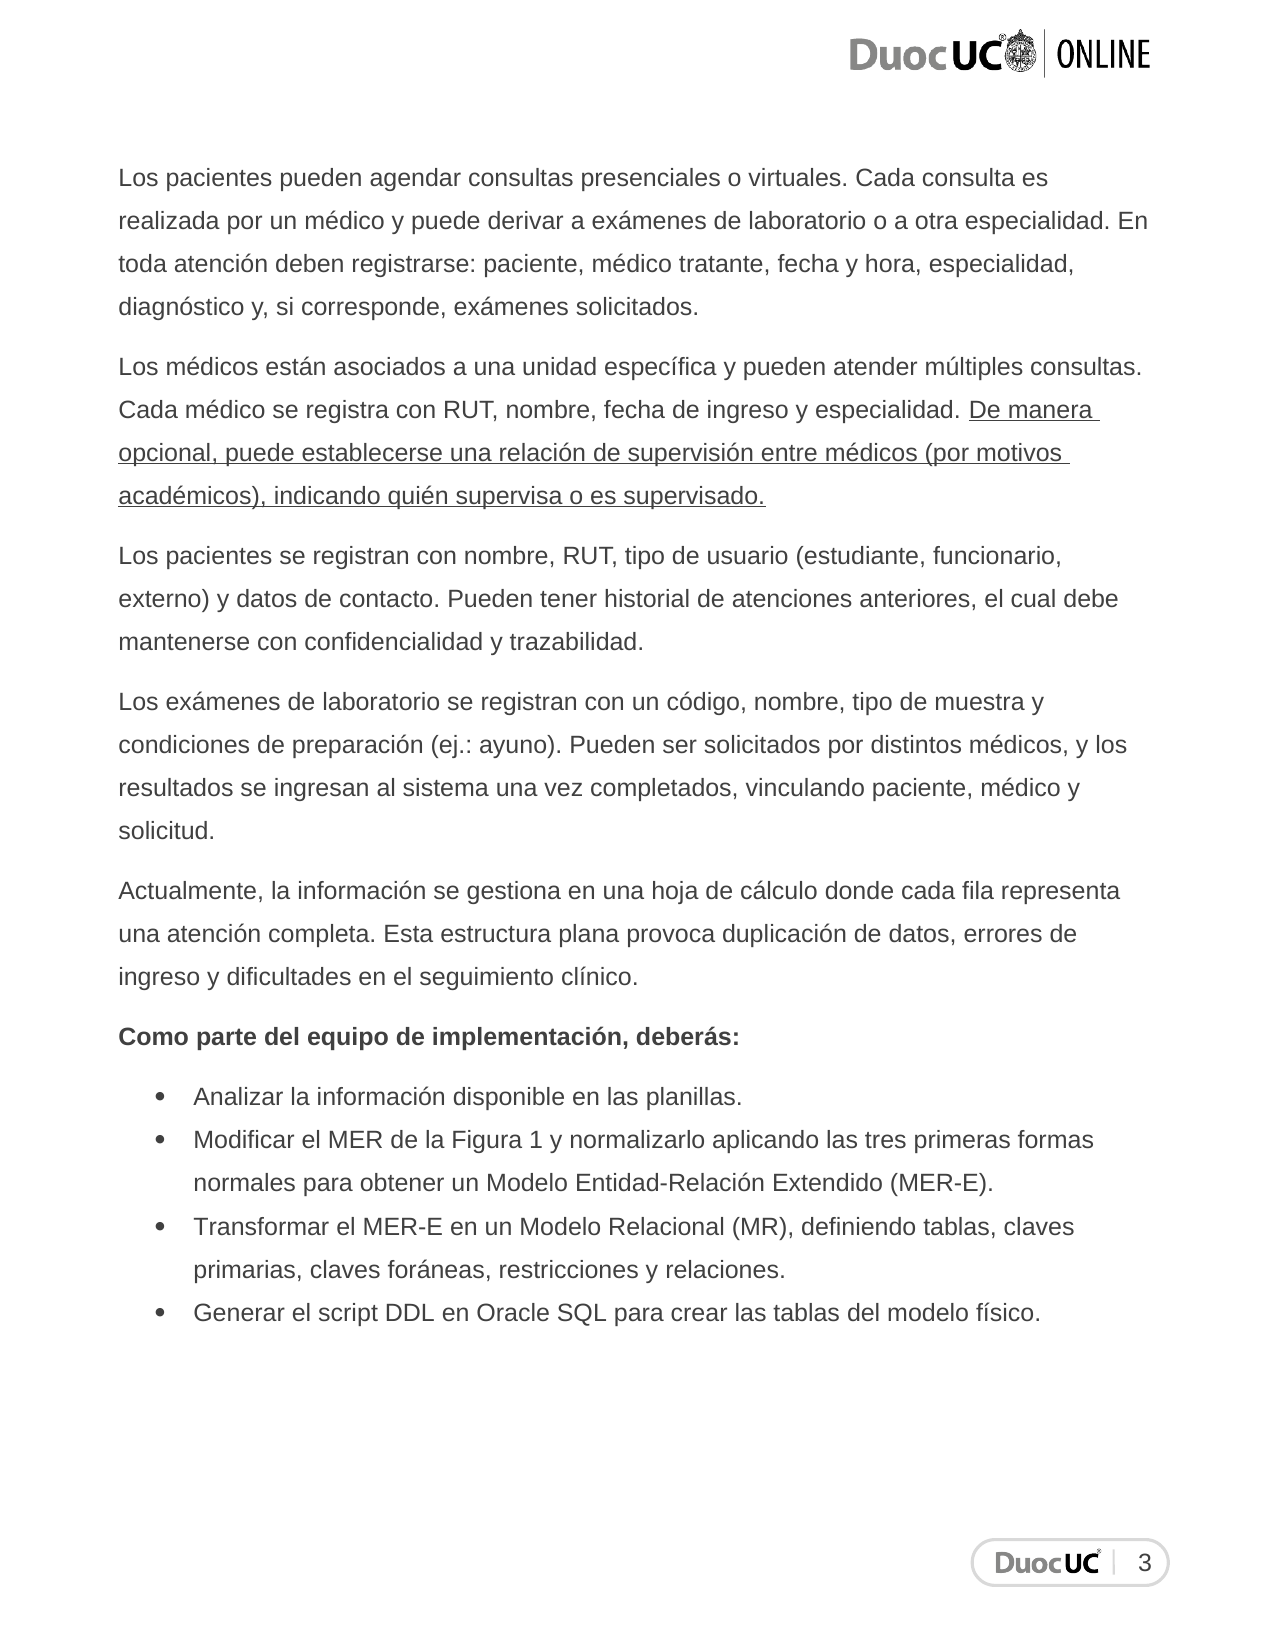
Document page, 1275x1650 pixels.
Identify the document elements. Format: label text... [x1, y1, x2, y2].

list Transformar el MER-E en un Modelo Relacional (MR), definiendo tablas, claves primarias, claves foráneas, restricciones y relaciones. [156, 1211, 1152, 1283]
text Los pacientes se registran con nombre, RUT, tipo de usuario (estudiante, funcionario, externo) y datos de contacto. Pueden tener historial de atenciones anteriores, el cual debe mantenerse con confidencialidad y trazabilidad. [118, 541, 1152, 656]
picture [830, 3, 1170, 96]
list Modificar el MER de la Figura 1 y normalizarlo aplicando las tres primeras formas normales para obtener un Modelo Entidad-Relación Extendido (MER-E). [156, 1125, 1152, 1197]
text Como parte del equipo de implementación, deberás: [118, 1022, 1152, 1051]
text Los pacientes pueden agendar consultas presenciales o virtuales. Cada consulta es realizada por un médico y puede derivar a exámenes de laboratorio o a otra especialidad. En toda atención deben registrarse: paciente, médico tratante, fecha y hora, especialidad, diagnóstico y, si corresponde, exámenes solicitados. [118, 162, 1152, 321]
text Actualmente, la información se gestiona en una hoja de cálculo donde cada fila representa una atención completa. Esta estructura plana provoca duplicación de datos, errores de ingreso y dificultades en el seguimiento clínico. [118, 876, 1152, 991]
text Los exámenes de laboratorio se registran con un código, nombre, tipo de muestra y condiciones de preparación (ej.: ayuno). Pueden ser solicitados por distintos médicos, y los resultados se ingresan al sistema una vez completados, vinculando paciente, médico y solicitud. [118, 687, 1152, 845]
picture [982, 1542, 1115, 1583]
list Generar el script DDL en Oracle SQL para crear las tablas del modelo físico. [156, 1298, 1152, 1327]
text Los médicos están asociados a una unidad específica y pueden atender múltiples consultas. Cada médico se registra con RUT, nombre, fecha de ingreso y especialidad. De manera opcional, puede establecerse una relación de supervisión entre médicos (por motivos académicos), indicando quién supervisa o es supervisado. [118, 352, 1152, 510]
list Analizar la información disponible en las planillas. [156, 1082, 1152, 1111]
